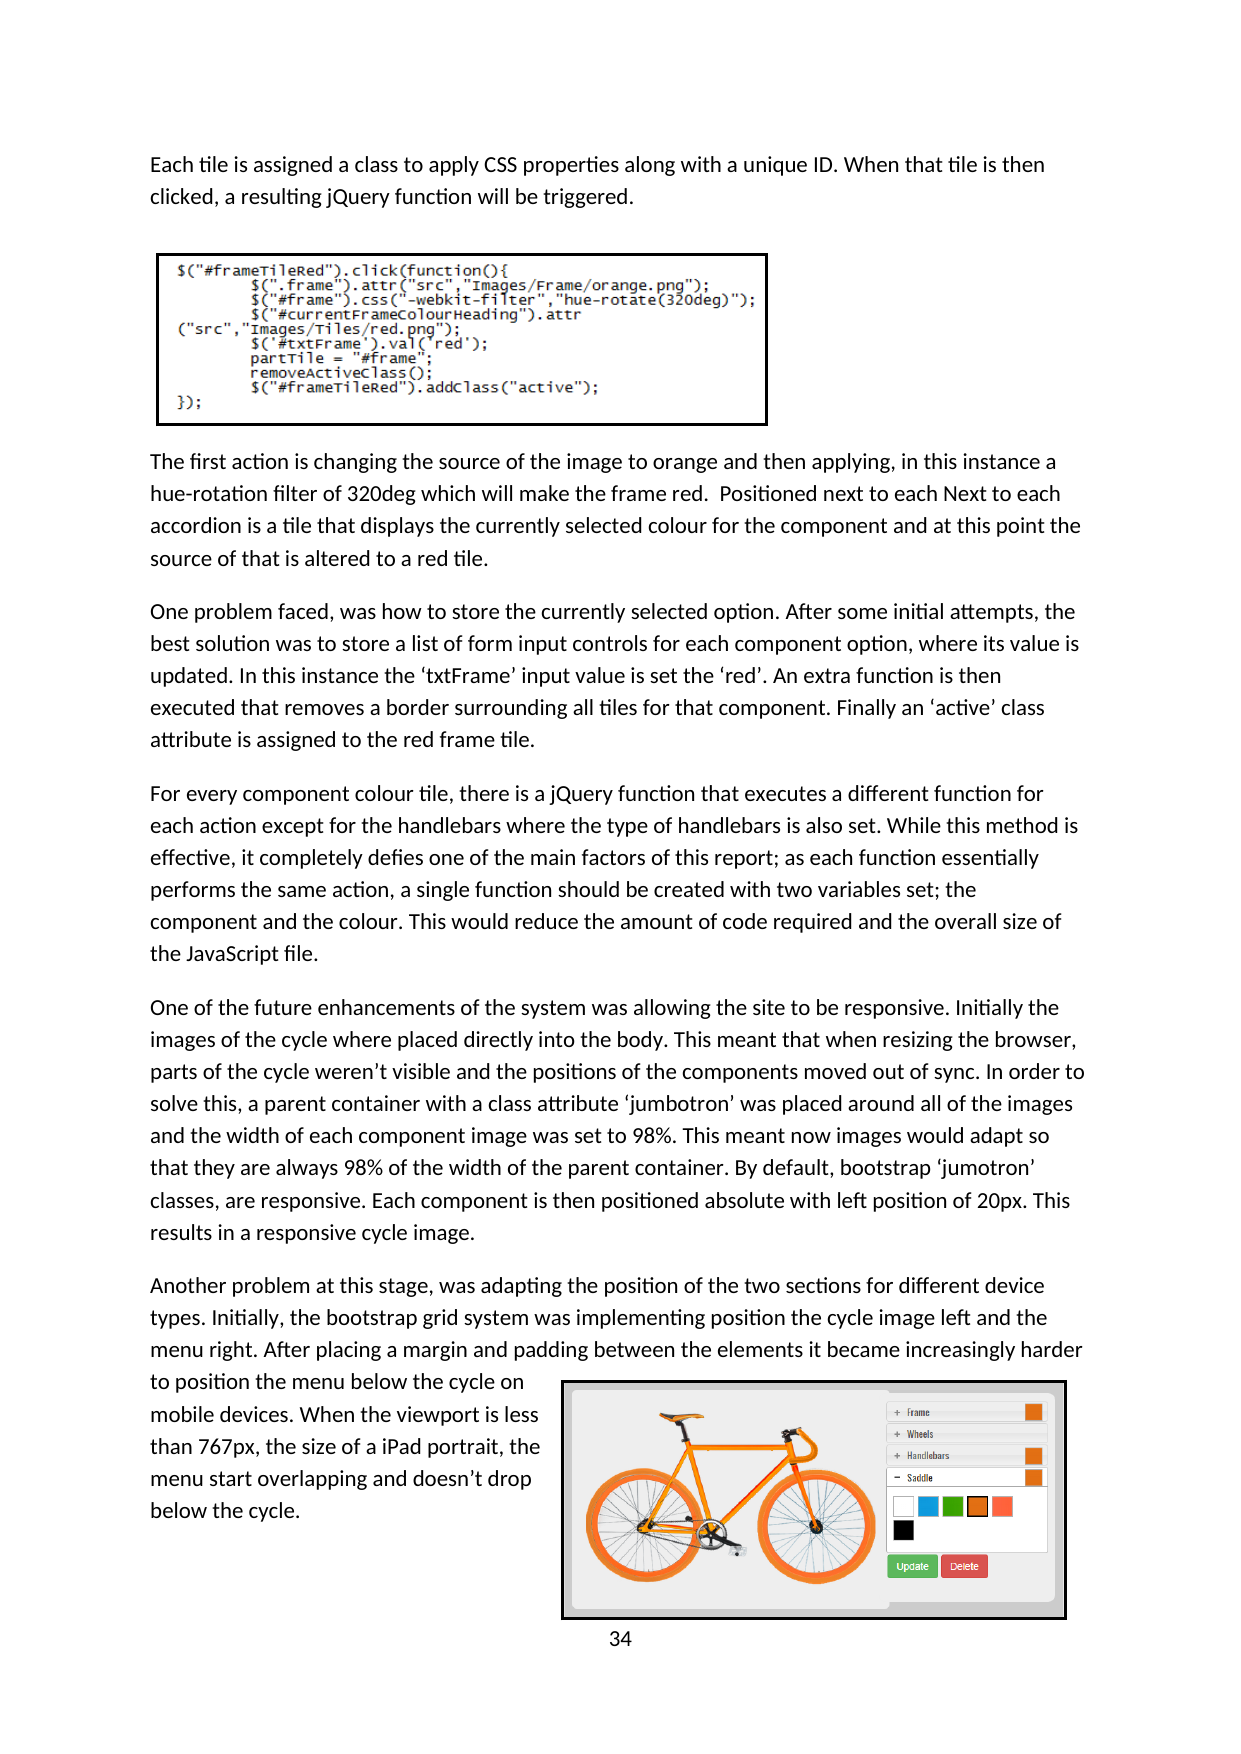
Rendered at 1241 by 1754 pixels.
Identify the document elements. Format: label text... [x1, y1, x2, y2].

text One of the future enhancements of the system was allowing the site to be responsive. Initially the images of the cycle where placed directly into the body. This meant that when resizing the browser, parts of the cycle weren’t visible and the positions of the components moved out of sync. In order to solve this, a parent container with a class attribute ‘jumbotron’ was placed around all of the images and the width of each component image was set to 98%. This meant now images would adapt so that they are always 98% of the width of the parent container. By default, bootstrap ‘jumotron’ classes, are responsive. Each component is then positioned absolute with left position of 20px. This results in a responsive cycle image. [150, 993, 1090, 1246]
text The first action is changing the source of the image to orange and then applying, in this instance a hue-rotation filter of 320deg which will make the frame red. Positioned next to each Next to each accordion is a tile that displays the currently selected colour for the component and at this point the source of that is altered to a red tile. [150, 447, 1090, 572]
text Each tile is assigned a class to apply CSS properties along with a unique ID. When that tile is then clicked, a resulting jQuery function will be triggered. [150, 150, 1090, 210]
text For every component colour tile, there is a jQuery function that executes a different function for each action except for the handlebars where the type of handlebars is also set. While this method is effective, it completely defies one of the main factors of this report; as each function essentially performs the same action, a single function should be created with two variables set; the component and the colour. This would reduce the amount of code required and the overall size of the JavaScript file. [150, 779, 1090, 968]
text Another problem at this stage, was adapting the position of the two sections for different device types. Initially, the bootstrap grid system was implementing position the cycle image left and the menu right. After placing a margin and padding between the elements it became increasingly harder to position the menu below the cycle on mobile devices. When the viewport is less than 767px, the size of a iPad portrait, the menu start overlapping and doesn’t drop below the cycle. [150, 1271, 1090, 1524]
text One problem faced, was how to store the currently selected option. After some initial attempts, the best solution was to store a list of form input controls for each component option, where its value is updated. In this instance the ‘txtFrame’ input value is set the ‘red’. An extra function is then executed that removes a border surrounding all tiles for that component. Finally an ‘active’ class attribute is assigned to the red frame tile. [150, 597, 1090, 754]
picture [564, 1383, 1064, 1617]
picture [159, 256, 765, 423]
